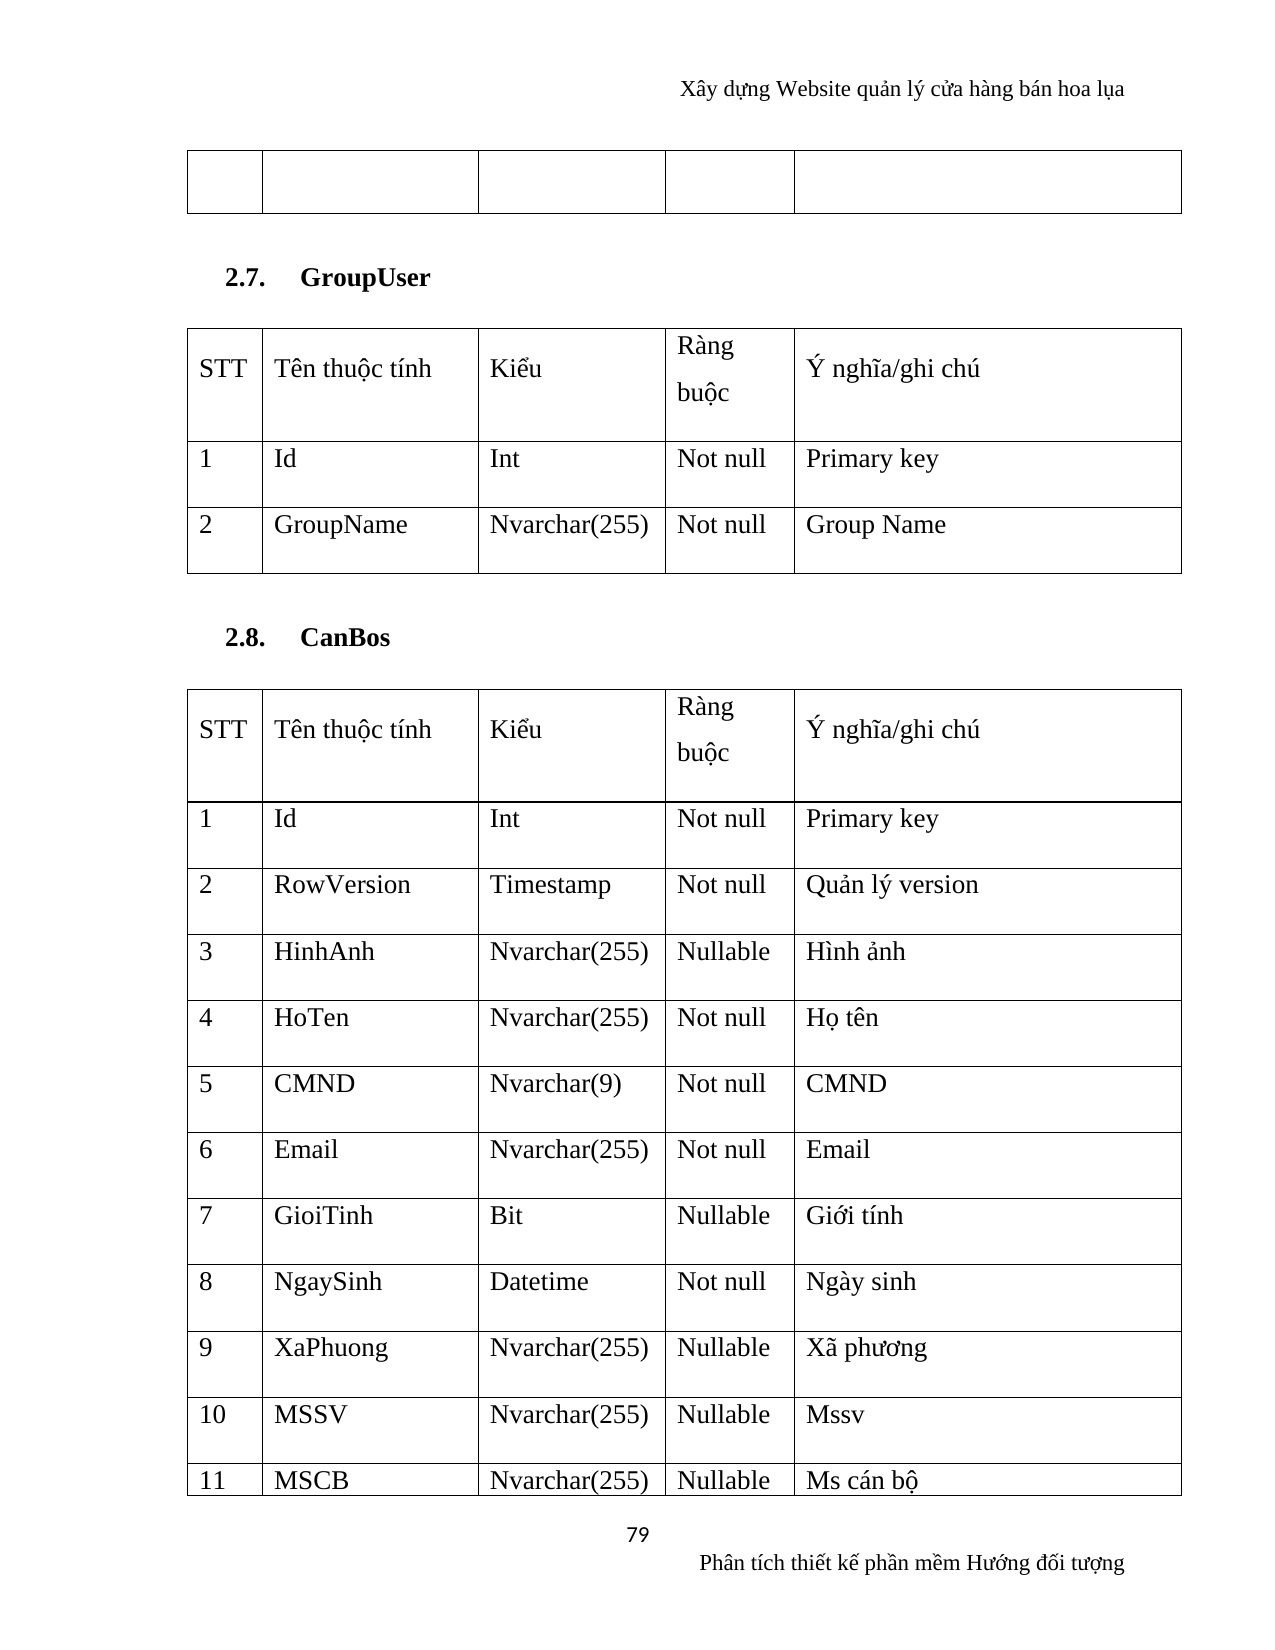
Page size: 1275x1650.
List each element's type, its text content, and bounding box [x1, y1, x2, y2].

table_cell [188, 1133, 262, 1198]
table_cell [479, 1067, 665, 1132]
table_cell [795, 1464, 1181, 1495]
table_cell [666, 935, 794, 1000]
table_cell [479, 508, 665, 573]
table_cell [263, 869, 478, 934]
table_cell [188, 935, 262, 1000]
list GroupUser [225, 261, 1125, 292]
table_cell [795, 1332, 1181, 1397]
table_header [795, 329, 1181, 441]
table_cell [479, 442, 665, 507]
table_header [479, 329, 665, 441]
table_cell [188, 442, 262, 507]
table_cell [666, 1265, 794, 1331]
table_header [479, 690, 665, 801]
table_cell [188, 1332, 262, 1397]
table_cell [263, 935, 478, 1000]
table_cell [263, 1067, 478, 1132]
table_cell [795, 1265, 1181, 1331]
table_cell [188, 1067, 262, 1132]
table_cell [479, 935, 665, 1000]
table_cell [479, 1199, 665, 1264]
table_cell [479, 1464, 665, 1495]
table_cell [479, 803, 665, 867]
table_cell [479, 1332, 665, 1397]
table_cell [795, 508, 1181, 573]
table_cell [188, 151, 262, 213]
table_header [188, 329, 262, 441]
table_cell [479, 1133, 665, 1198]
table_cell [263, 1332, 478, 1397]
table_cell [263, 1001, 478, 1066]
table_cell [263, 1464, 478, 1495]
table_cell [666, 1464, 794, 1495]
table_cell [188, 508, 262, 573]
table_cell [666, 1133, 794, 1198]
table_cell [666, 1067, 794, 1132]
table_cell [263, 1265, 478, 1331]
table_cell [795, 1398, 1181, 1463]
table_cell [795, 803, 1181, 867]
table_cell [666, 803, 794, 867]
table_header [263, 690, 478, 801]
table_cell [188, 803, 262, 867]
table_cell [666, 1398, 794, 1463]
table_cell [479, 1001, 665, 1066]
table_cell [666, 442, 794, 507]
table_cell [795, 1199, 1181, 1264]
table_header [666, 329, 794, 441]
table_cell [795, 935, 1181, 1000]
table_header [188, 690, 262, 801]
list CanBos [225, 621, 1125, 652]
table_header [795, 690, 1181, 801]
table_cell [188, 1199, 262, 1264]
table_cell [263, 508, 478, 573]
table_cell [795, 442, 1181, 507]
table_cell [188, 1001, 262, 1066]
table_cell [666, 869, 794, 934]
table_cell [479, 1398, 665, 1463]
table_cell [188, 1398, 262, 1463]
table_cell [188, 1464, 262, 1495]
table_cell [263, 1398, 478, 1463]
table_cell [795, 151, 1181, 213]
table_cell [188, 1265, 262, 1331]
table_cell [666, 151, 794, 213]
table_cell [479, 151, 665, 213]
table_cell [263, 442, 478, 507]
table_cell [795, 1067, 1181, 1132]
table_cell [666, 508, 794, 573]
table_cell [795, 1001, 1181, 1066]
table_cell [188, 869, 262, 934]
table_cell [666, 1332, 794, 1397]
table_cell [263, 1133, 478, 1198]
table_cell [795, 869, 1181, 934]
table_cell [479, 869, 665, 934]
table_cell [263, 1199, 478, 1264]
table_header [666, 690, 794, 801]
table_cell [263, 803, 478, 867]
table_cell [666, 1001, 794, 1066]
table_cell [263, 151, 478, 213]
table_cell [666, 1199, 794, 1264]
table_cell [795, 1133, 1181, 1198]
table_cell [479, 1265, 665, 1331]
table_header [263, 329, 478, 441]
